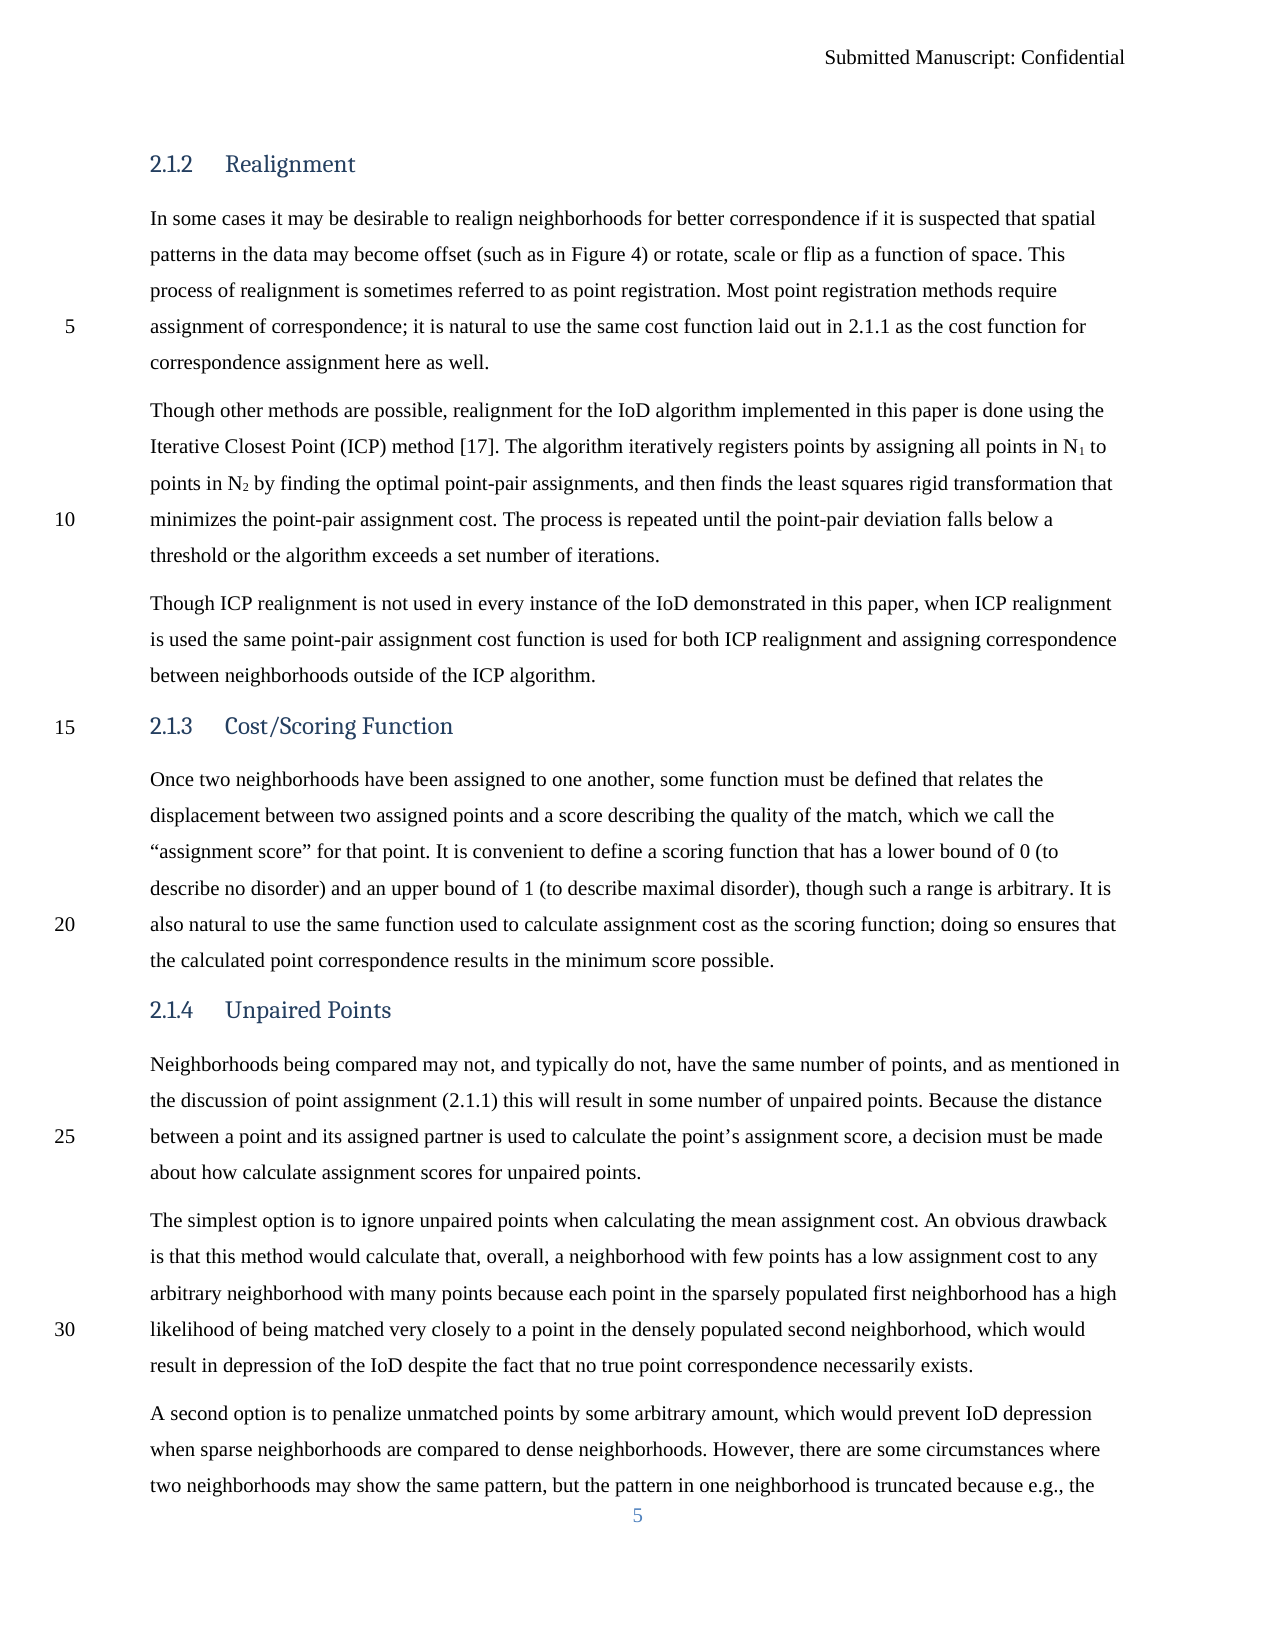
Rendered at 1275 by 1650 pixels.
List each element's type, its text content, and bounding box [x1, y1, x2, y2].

text The simplest option is to ignore unpaired points when calculating the mean assignment cost. An obvious drawback is that this method would calculate that, overall, a neighborhood with few points has a low assignment cost to any arbitrary neighborhood with many points because each point in the sparsely populated first neighborhood has a high likelihood of being matched very closely to a point in the densely populated second neighborhood, which would result in depression of the IoD despite the fact that no true point correspondence necessarily exists. [150, 1208, 1125, 1377]
subtitle Realignment [150, 150, 1125, 179]
text Neighborhoods being compared may not, and typically do not, have the same number of points, and as mentioned in the discussion of point assignment (2.1.1) this will result in some number of unpaired points. Because the distance between a point and its assigned partner is used to calculate the point’s assignment score, a decision must be made about how calculate assignment scores for unpaired points. [150, 1052, 1125, 1184]
text Though ICP realignment is not used in every instance of the IoD demonstrated in this paper, when ICP realignment is used the same point-pair assignment cost function is used for both ICP realignment and assigning correspondence between neighborhoods outside of the ICP algorithm. [150, 591, 1125, 687]
text Once two neighborhoods have been assigned to one another, some function must be defined that relates the displacement between two assigned points and a score describing the quality of the match, which we call the “assignment score” for that point. It is convenient to define a scoring function that has a lower bound of 0 (to describe no disorder) and an upper bound of 1 (to describe maximal disorder), though such a range is arbitrary. It is also natural to use the same function used to calculate assignment cost as the scoring function; doing so ensures that the calculated point correspondence results in the minimum score possible. [150, 767, 1125, 972]
subtitle Cost/Scoring Function [150, 712, 1125, 740]
text Though other methods are possible, realignment for the IoD algorithm implemented in this paper is done using the Iterative Closest Point (ICP) method . The algorithm iteratively registers points by assigning all points in N1 to points in N2 by finding the optimal point-pair assignments, and then finds the least squares rigid transformation that minimizes the point-pair assignment cost. The process is repeated until the point-pair deviation falls below a threshold or the algorithm exceeds a set number of iterations. [150, 398, 1125, 567]
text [150, 1401, 1125, 1497]
text In some cases it may be desirable to realign neighborhoods for better correspondence if it is suspected that spatial patterns in the data may become offset (such as in Figure 3) or rotate, scale or flip as a function of space. This process of realignment is sometimes referred to as point registration. Most point registration methods require assignment of correspondence; it is natural to use the same cost function laid out in 2.1.1 as the cost function for correspondence assignment here as well. [150, 206, 1125, 374]
subtitle Unpaired Points [150, 996, 1125, 1025]
